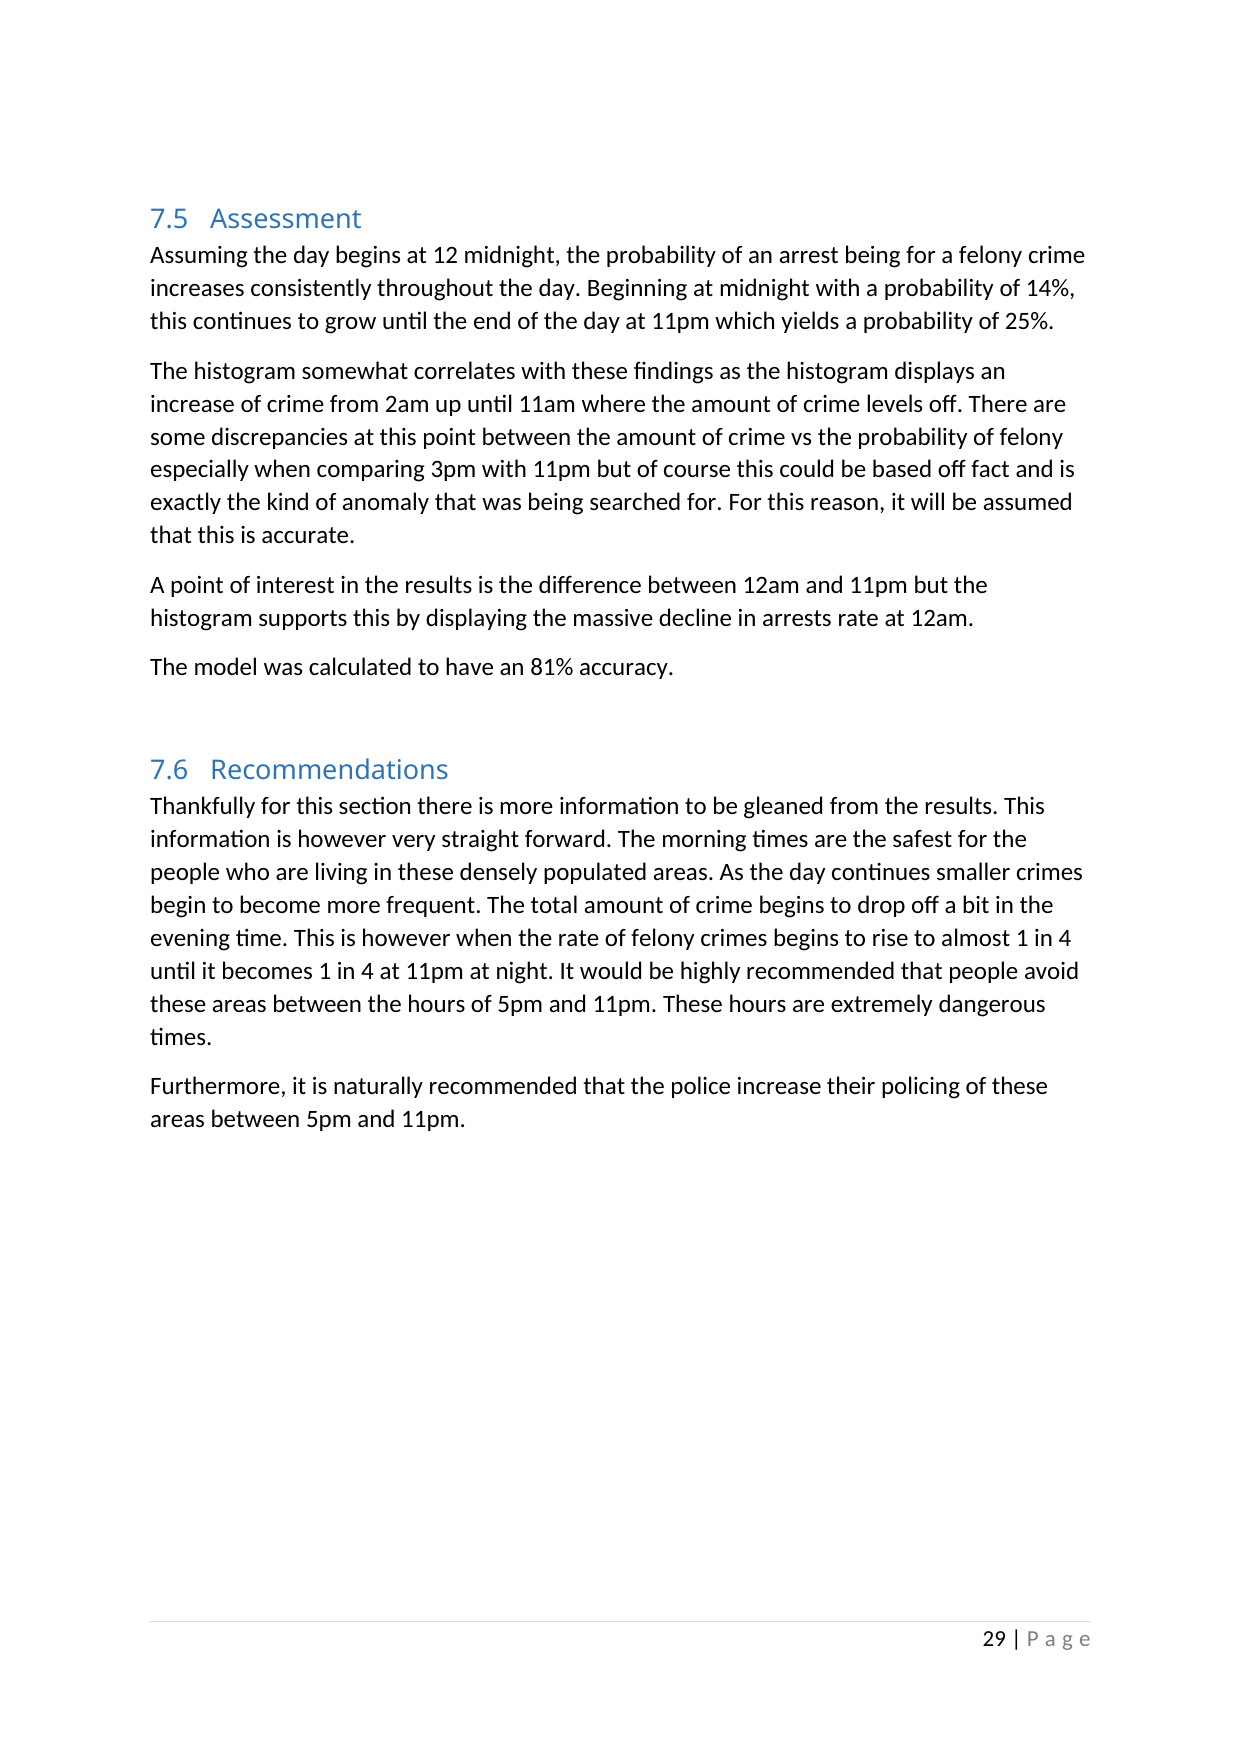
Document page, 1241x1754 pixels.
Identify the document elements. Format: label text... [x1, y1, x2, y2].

text Furthermore, it is naturally recommended that the police increase their policing of these areas between 5pm and 11pm. [150, 1070, 1090, 1134]
text Thankfully for this section there is more information to be gleaned from the results. This information is however very straight forward. The morning times are the safest for the people who are living in these densely populated areas. As the day continues smaller crimes begin to become more frequent. The total amount of crime begins to drop off a bit in the evening time. This is however when the rate of felony crimes begins to rise to almost 1 in 4 until it becomes 1 in 4 at 11pm at night. It would be highly recommended that people avoid these areas between the hours of 5pm and 11pm. These hours are extremely dangerous times. [150, 790, 1090, 1051]
subtitle Recommendations [150, 751, 1090, 787]
text Assuming the day begins at 12 midnight, the probability of an arrest being for a felony crime increases consistently throughout the day. Beginning at midnight with a probability of 14%, this continues to grow until the end of the day at 11pm which yields a probability of 25%. [150, 239, 1090, 336]
text The model was calculated to have an 81% accuracy. [150, 651, 1090, 682]
text A point of interest in the results is the difference between 12am and 11pm but the histogram supports this by displaying the massive decline in arrests rate at 12am. [150, 569, 1090, 632]
text The histogram somewhat correlates with these findings as the histogram displays an increase of crime from 2am up until 11am where the amount of crime levels off. There are some discrepancies at this point between the amount of crime vs the probability of felony especially when comparing 3pm with 11pm but of course this could be based off fact and is exactly the kind of anomaly that was being searched for. For this reason, it will be assumed that this is accurate. [150, 355, 1090, 550]
subtitle Assessment [150, 199, 1090, 236]
